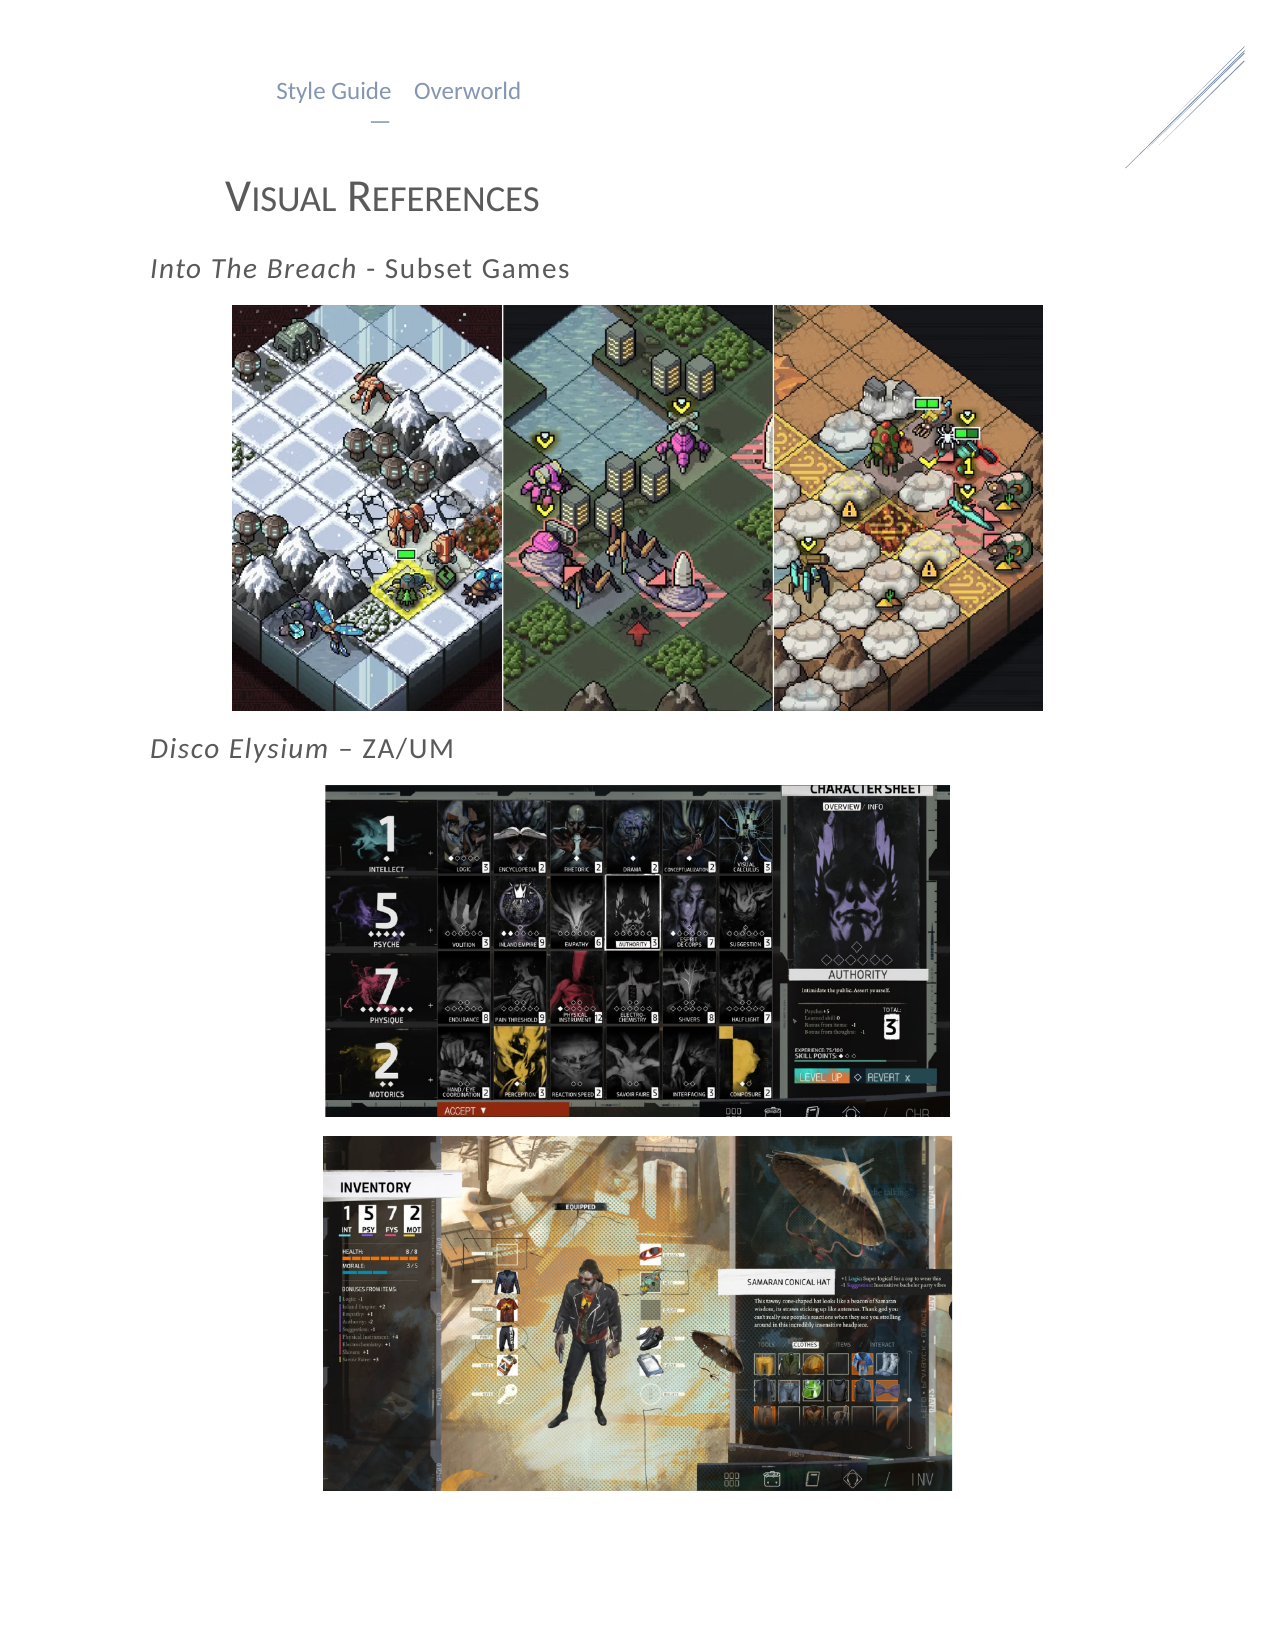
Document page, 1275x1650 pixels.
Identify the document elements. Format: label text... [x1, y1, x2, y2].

text Visual References [225, 167, 1125, 222]
picture [232, 305, 1043, 711]
picture [323, 1136, 953, 1491]
text Into The Breach - Subset Games [150, 250, 1125, 286]
text Disco Elysium – ZA/UM [150, 730, 1125, 766]
picture [325, 785, 950, 1117]
